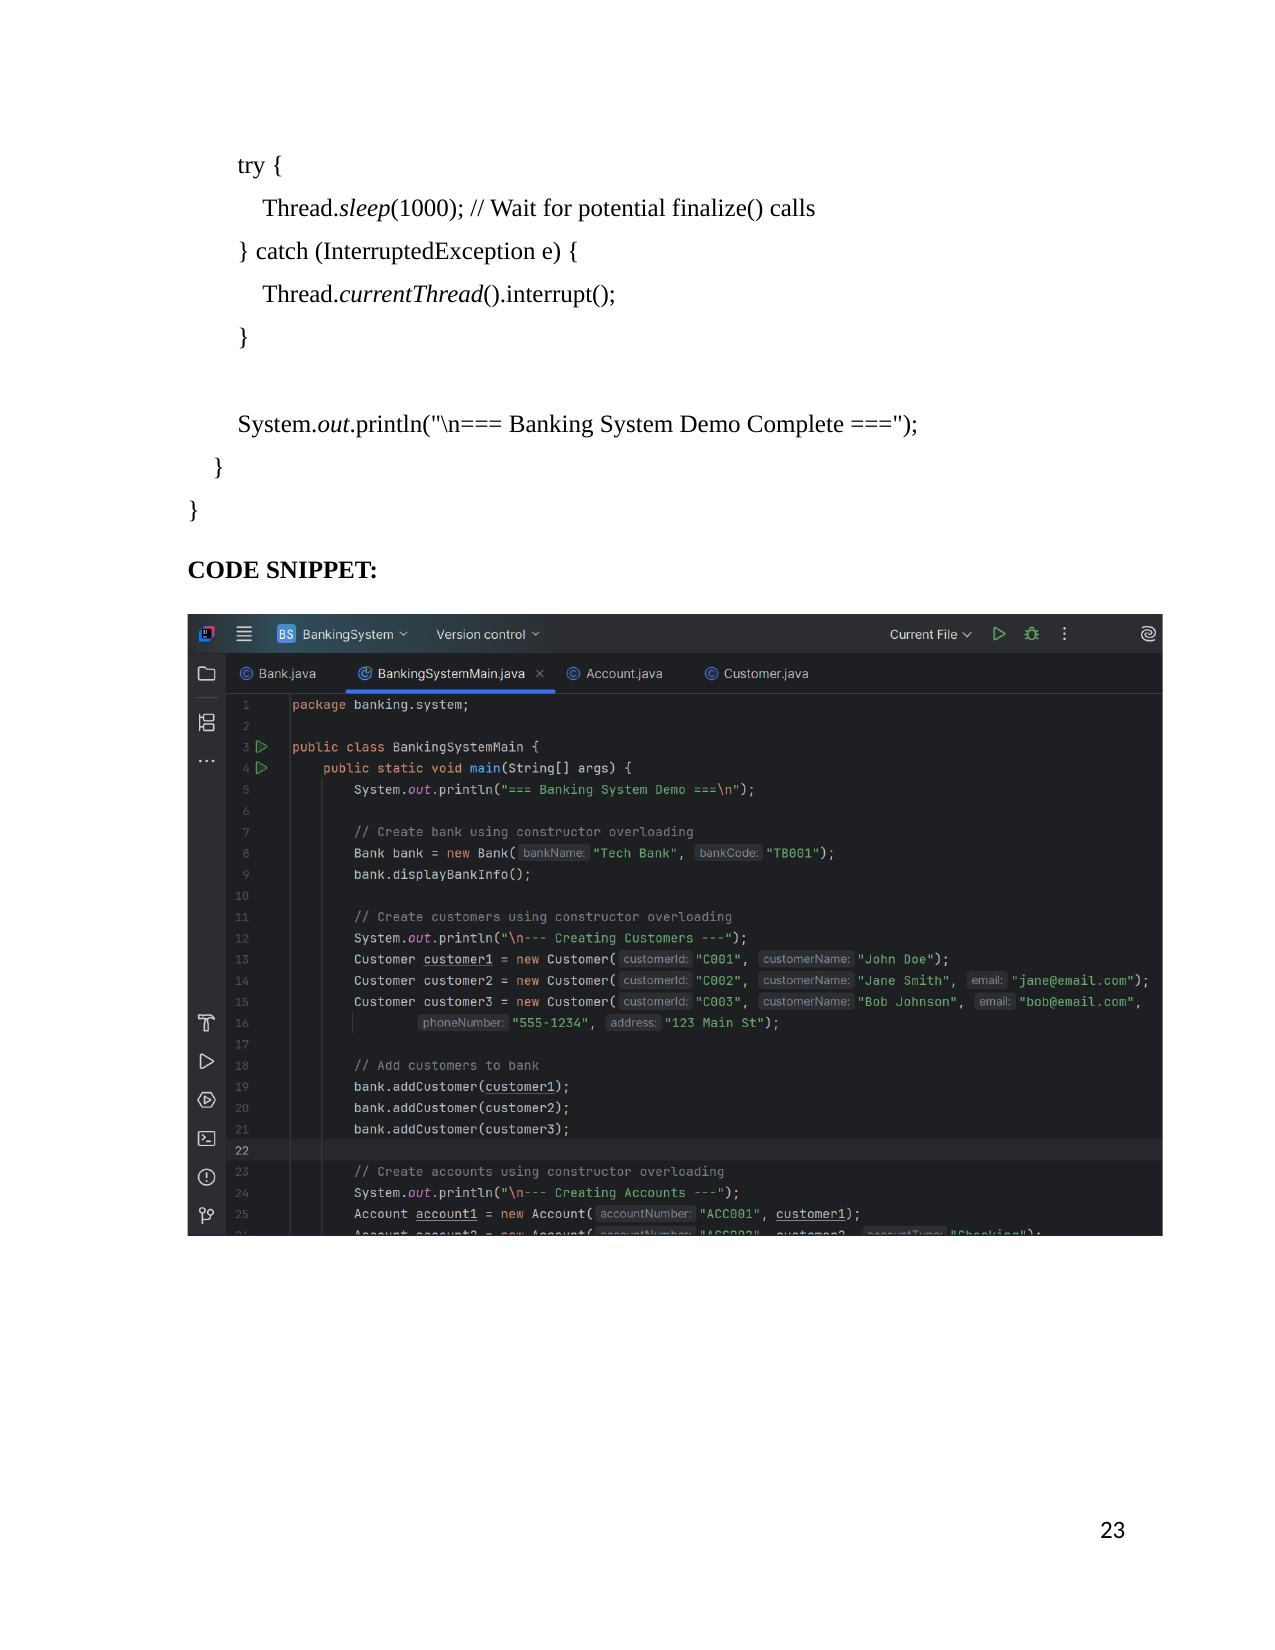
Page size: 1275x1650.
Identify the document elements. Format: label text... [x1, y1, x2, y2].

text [187, 150, 1125, 524]
text CODE SNIPPET: [187, 555, 1125, 583]
picture [187, 614, 1163, 1236]
